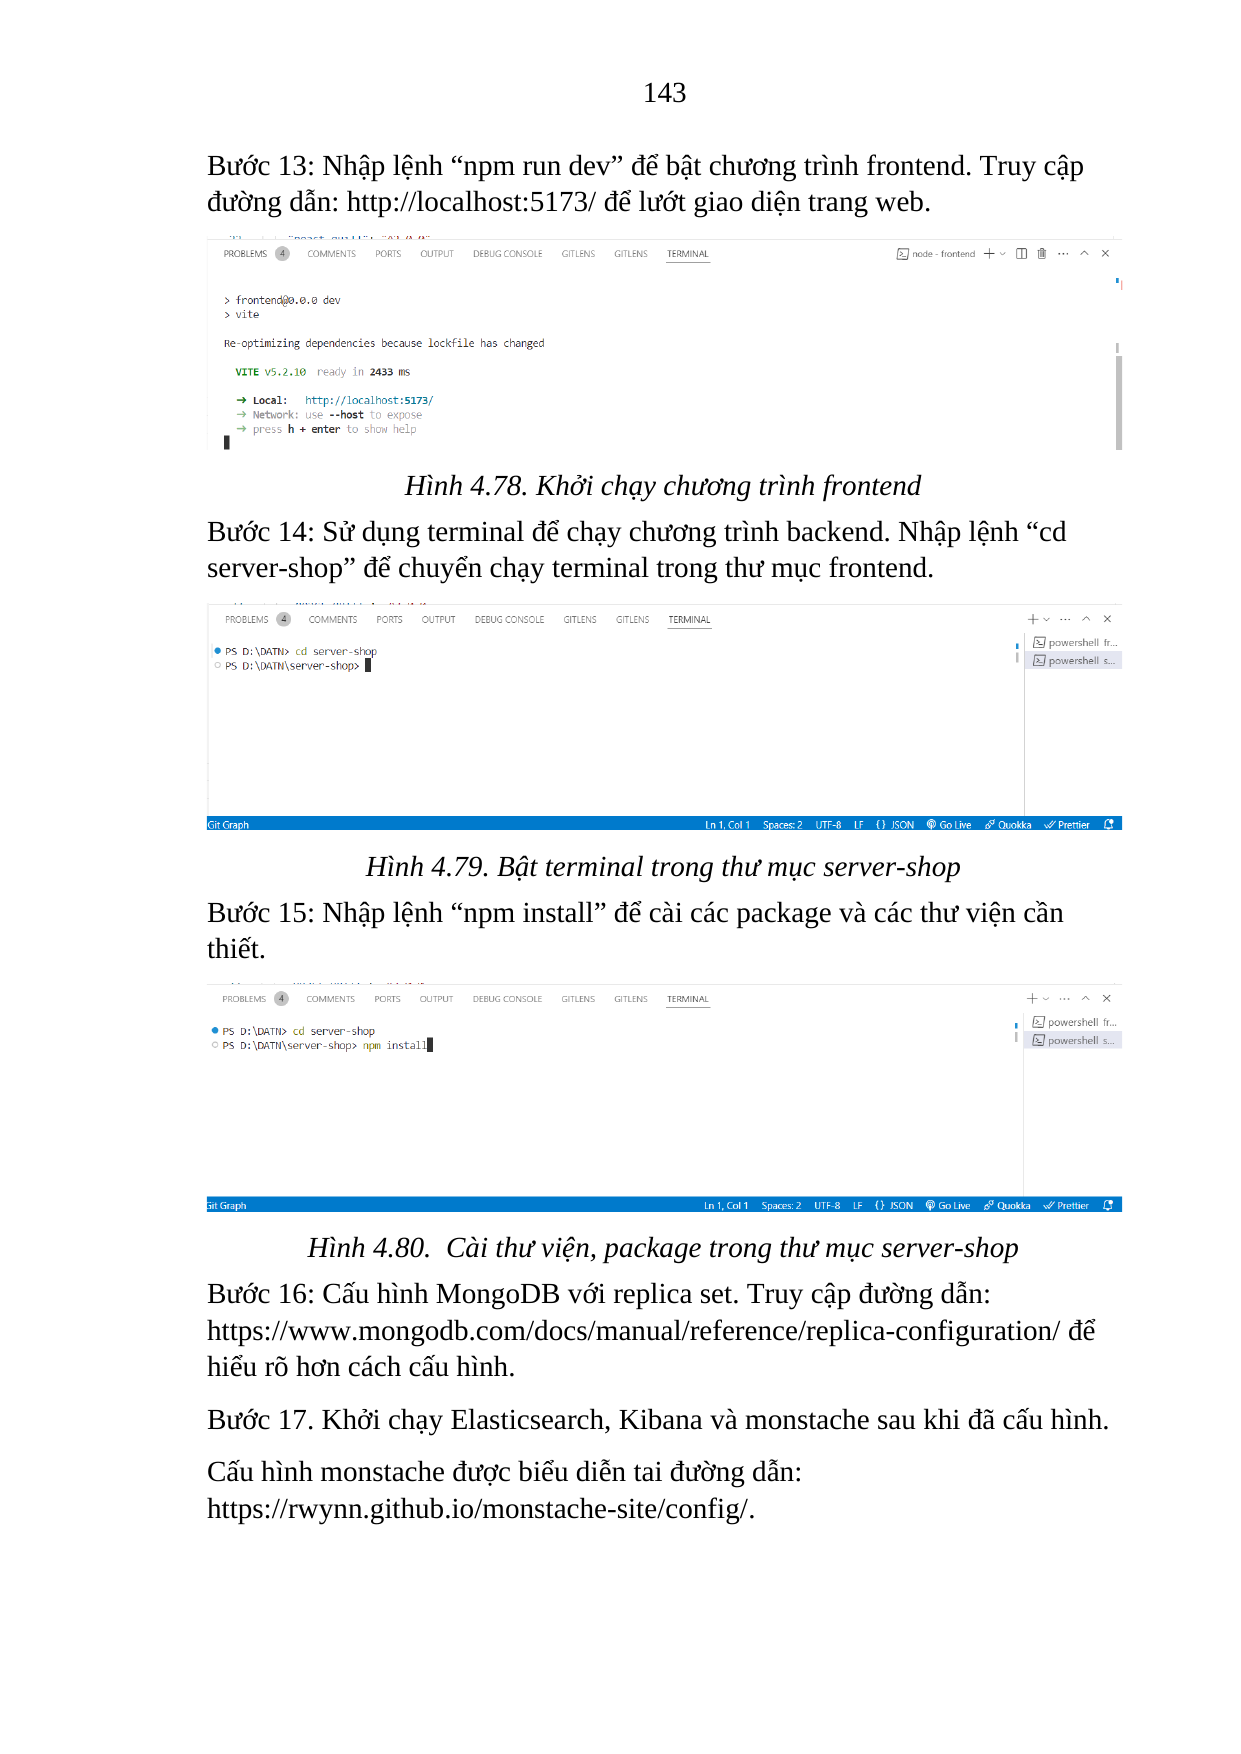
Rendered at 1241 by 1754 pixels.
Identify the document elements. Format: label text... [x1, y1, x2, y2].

text Bước 14: Sử dụng terminal để chạy chương trình backend. Nhập lệnh “cd server-shop” để chuyển chạy terminal trong thư mục frontend. [207, 514, 1122, 584]
picture [206, 983, 1123, 1212]
text Bước 17. Khởi chạy Elasticsearch, Kibana và monstache sau khi đã cấu hình. [207, 1402, 1122, 1435]
text Cấu hình monstache được biểu diễn tai đường dẫn: https://rwynn.github.io/monstache-site/config/. [207, 1454, 1122, 1524]
text Bước 16: Cấu hình MongoDB với replica set. Truy cập đường dẫn: https://www.mongodb.com/docs/manual/reference/replica-configuration/ để hiểu rõ hơn cách cấu hình. [207, 1277, 1122, 1382]
text Bước 15: Nhập lệnh “npm install” để cài các package và các thư viện cần thiết. [207, 895, 1122, 965]
picture [206, 603, 1123, 830]
text Bước 13: Nhập lệnh “npm run dev” để bật chương trình frontend. Truy cập đường dẫn: http://localhost:5173/ để lướt giao diện trang web. [207, 148, 1122, 217]
picture [206, 236, 1123, 450]
